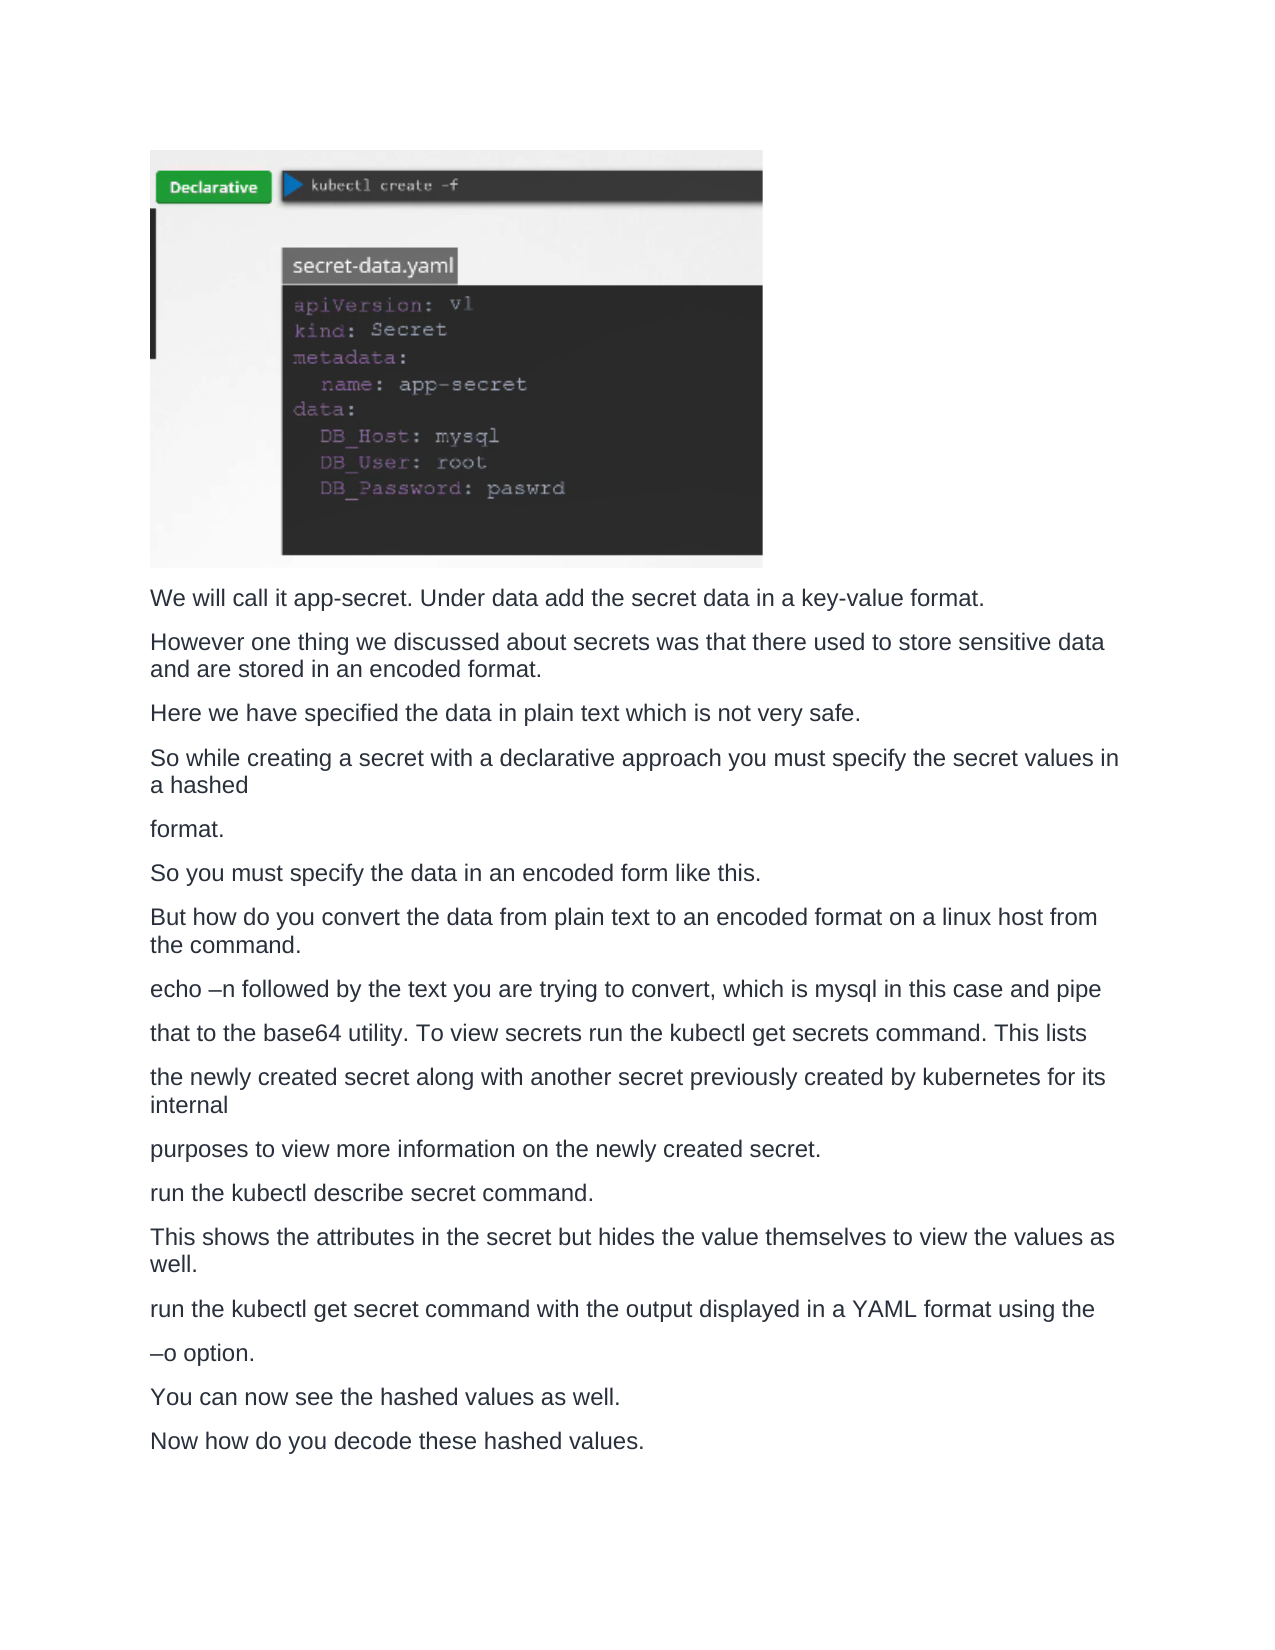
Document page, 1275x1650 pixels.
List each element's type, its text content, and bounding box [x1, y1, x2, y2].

text purposes to view more information on the newly created secret. [150, 1135, 1125, 1162]
text that to the base64 utility. To view secrets run the kubectl get secrets command. This lists [150, 1019, 1125, 1047]
text So while creating a secret with a declarative approach you must specify the secret values in a hashed [150, 743, 1125, 799]
text But how do you convert the data from plain text to an encoded format on a linux host from the command. [150, 903, 1125, 958]
picture [150, 150, 763, 568]
text Now how do you decode these hashed values. [150, 1427, 1125, 1454]
text However one thing we discussed about secrets was that there used to store sensitive data and are stored in an encoded format. [150, 628, 1125, 683]
text echo –n followed by the text you are trying to convert, which is mysql in this case and pipe [150, 975, 1125, 1002]
text We will call it app-secret. Under data add the secret data in a key-value format. [150, 584, 1125, 611]
text This shows the attributes in the secret but hides the value themselves to view the values as well. [150, 1223, 1125, 1278]
text format. [150, 815, 1125, 843]
text Here we have specified the data in plain text which is not very safe. [150, 699, 1125, 727]
text So you must specify the data in an encoded form like this. [150, 859, 1125, 887]
text run the kubectl get secret command with the output displayed in a YAML format using the [150, 1294, 1125, 1322]
text the newly created secret along with another secret previously created by kubernetes for its internal [150, 1063, 1125, 1118]
text You can now see the hashed values as well. [150, 1383, 1125, 1410]
text run the kubectl describe secret command. [150, 1179, 1125, 1206]
text –o option. [150, 1338, 1125, 1366]
